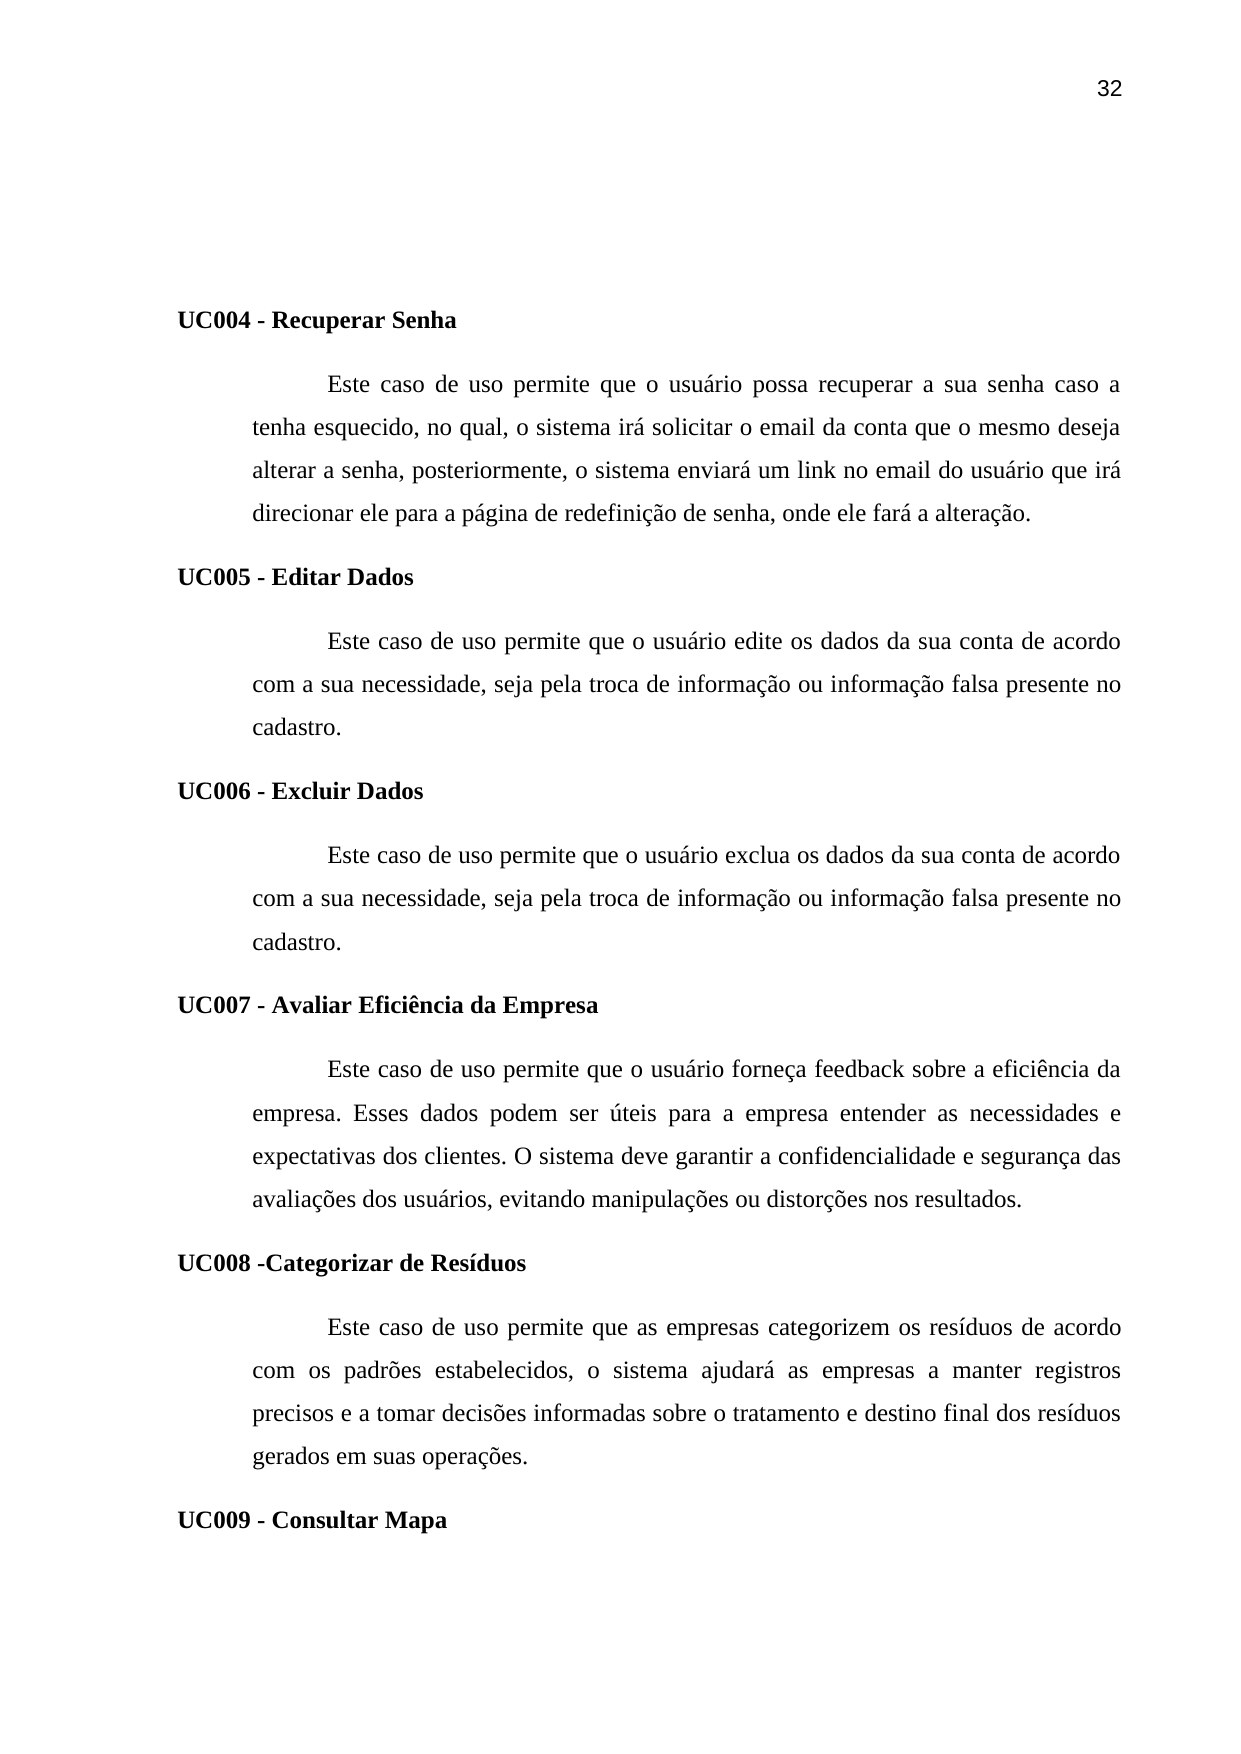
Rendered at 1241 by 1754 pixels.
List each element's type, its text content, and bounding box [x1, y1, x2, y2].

text UC005 - Editar Dados [177, 562, 1122, 591]
text UC006 - Excluir Dados [177, 776, 1122, 805]
text UC009 - Consultar Mapa [177, 1505, 1122, 1534]
text UC007 - Avaliar Eficiência da Empresa [177, 991, 1122, 1019]
text UC004 - Recuperar Senha [177, 305, 1122, 334]
text Este caso de uso permite que o usuário forneça feedback sobre a eficiência da empresa. Esses dados podem ser úteis para a empresa entender as necessidades e expectativas dos clientes. O sistema deve garantir a confidencialidade e segurança das avaliações dos usuários, evitando manipulações ou distorções nos resultados. [252, 1054, 1122, 1213]
text UC008 -Categorizar de Resíduos [177, 1248, 1122, 1277]
text Este caso de uso permite que o usuário exclua os dados da sua conta de acordo com a sua necessidade, seja pela troca de informação ou informação falsa presente no cadastro. [252, 840, 1122, 955]
text Este caso de uso permite que o usuário possa recuperar a sua senha caso a tenha esquecido, no qual, o sistema irá solicitar o email da conta que o mesmo deseja alterar a senha, posteriormente, o sistema enviará um link no email do usuário que irá direcionar ele para a página de redefinição de senha, onde ele fará a alteração. [252, 369, 1122, 527]
text Este caso de uso permite que as empresas categorizem os resíduos de acordo com os padrões estabelecidos, o sistema ajudará as empresas a manter registros precisos e a tomar decisões informadas sobre o tratamento e destino final dos resíduos gerados em suas operações. [252, 1312, 1122, 1470]
text Este caso de uso permite que o usuário edite os dados da sua conta de acordo com a sua necessidade, seja pela troca de informação ou informação falsa presente no cadastro. [252, 626, 1122, 741]
